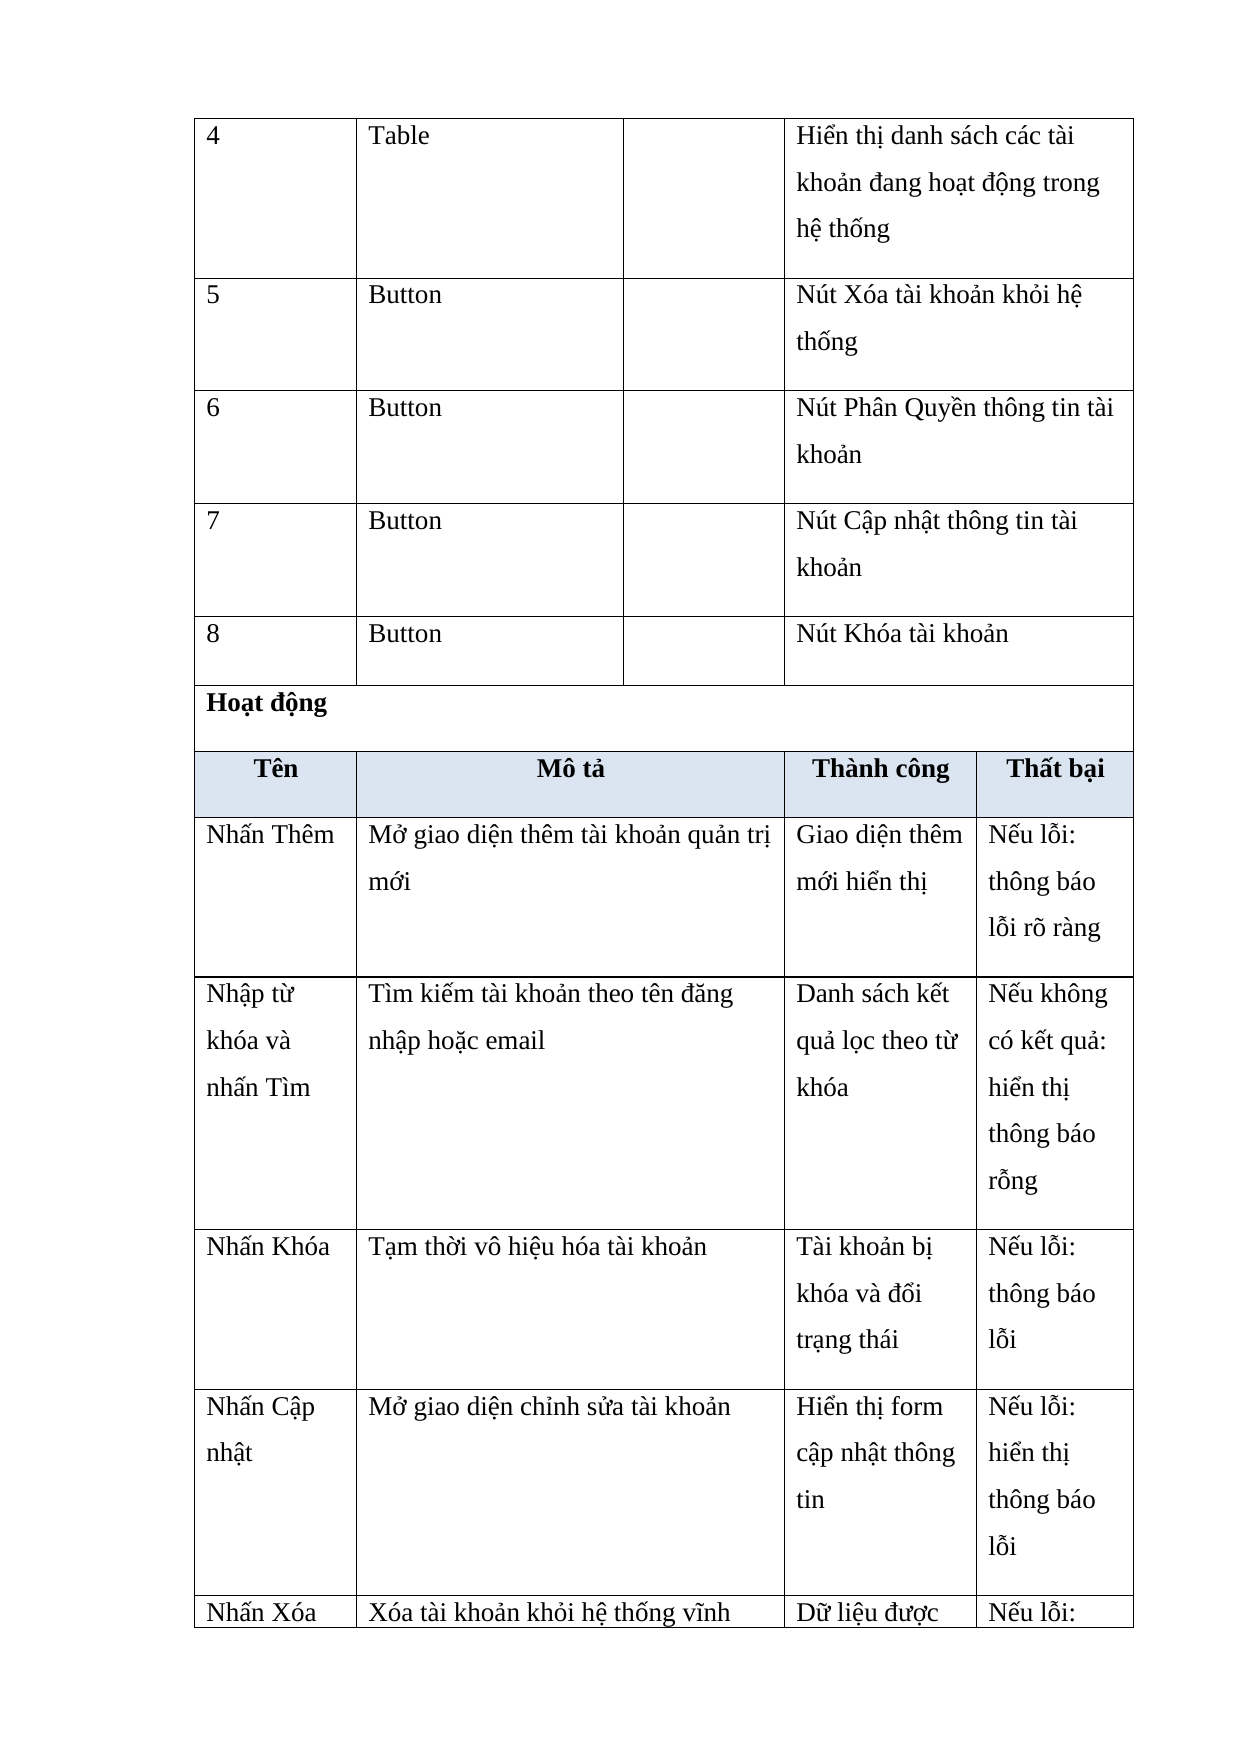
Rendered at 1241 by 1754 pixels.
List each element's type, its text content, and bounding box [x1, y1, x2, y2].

table_cell Button [357, 504, 623, 616]
table_cell Tìm kiếm tài khoản theo tên đăng nhập hoặc email [357, 978, 784, 1229]
table_cell 6 [195, 391, 356, 503]
table_cell Button [357, 279, 623, 390]
table_cell Nhập từ khóa và nhấn Tìm [195, 978, 356, 1229]
table_cell [624, 391, 784, 503]
table_cell Mô tả [357, 752, 784, 817]
table_cell 4 [195, 119, 356, 278]
table_cell Nhấn Cập nhật [195, 1390, 356, 1595]
table_cell 7 [195, 504, 356, 616]
table_cell [624, 279, 784, 390]
table_cell [624, 119, 784, 278]
table_cell Button [357, 617, 623, 684]
table_cell Nếu lỗi: hiển thị thông báo lỗi [977, 1390, 1133, 1595]
table_cell Nút Cập nhật thông tin tài khoản [785, 504, 1133, 616]
table_cell Hiển thị danh sách các tài khoản đang hoạt động trong hệ thống [785, 119, 1133, 278]
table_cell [357, 1596, 784, 1627]
table_cell Nút Xóa tài khoản khỏi hệ thống [785, 279, 1133, 390]
table_cell Hoạt động [195, 686, 1133, 751]
table_cell Thất bại [977, 752, 1133, 817]
table_cell 8 [195, 617, 356, 684]
table_cell Thành công [785, 752, 976, 817]
table_cell [624, 504, 784, 616]
table_cell Nhấn Thêm [195, 818, 356, 976]
table_cell [624, 617, 784, 684]
table_cell Nếu lỗi: thông báo lỗi [977, 1230, 1133, 1389]
table_cell Tài khoản bị khóa và đổi trạng thái [785, 1230, 976, 1389]
table_cell Tạm thời vô hiệu hóa tài khoản [357, 1230, 784, 1389]
table_cell Button [357, 391, 623, 503]
table_cell 5 [195, 279, 356, 390]
table_cell Tên [195, 752, 356, 817]
table_cell Mở giao diện chỉnh sửa tài khoản [357, 1390, 784, 1595]
table_cell Hiển thị form cập nhật thông tin [785, 1390, 976, 1595]
table_cell Nếu lỗi: thông báo lỗi rõ ràng [977, 818, 1133, 976]
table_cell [977, 1596, 1133, 1627]
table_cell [785, 1596, 976, 1627]
table_cell Giao diện thêm mới hiển thị [785, 818, 976, 976]
table_cell Mở giao diện thêm tài khoản quản trị mới [357, 818, 784, 976]
table_cell Nếu không có kết quả: hiển thị thông báo rỗng [977, 978, 1133, 1229]
table_cell Nút Khóa tài khoản [785, 617, 1133, 684]
table_cell Table [357, 119, 623, 278]
table_cell Nút Phân Quyền thông tin tài khoản [785, 391, 1133, 503]
table_cell Danh sách kết quả lọc theo từ khóa [785, 978, 976, 1229]
table_cell Nhấn Xóa [195, 1596, 356, 1627]
table_cell Nhấn Khóa [195, 1230, 356, 1389]
